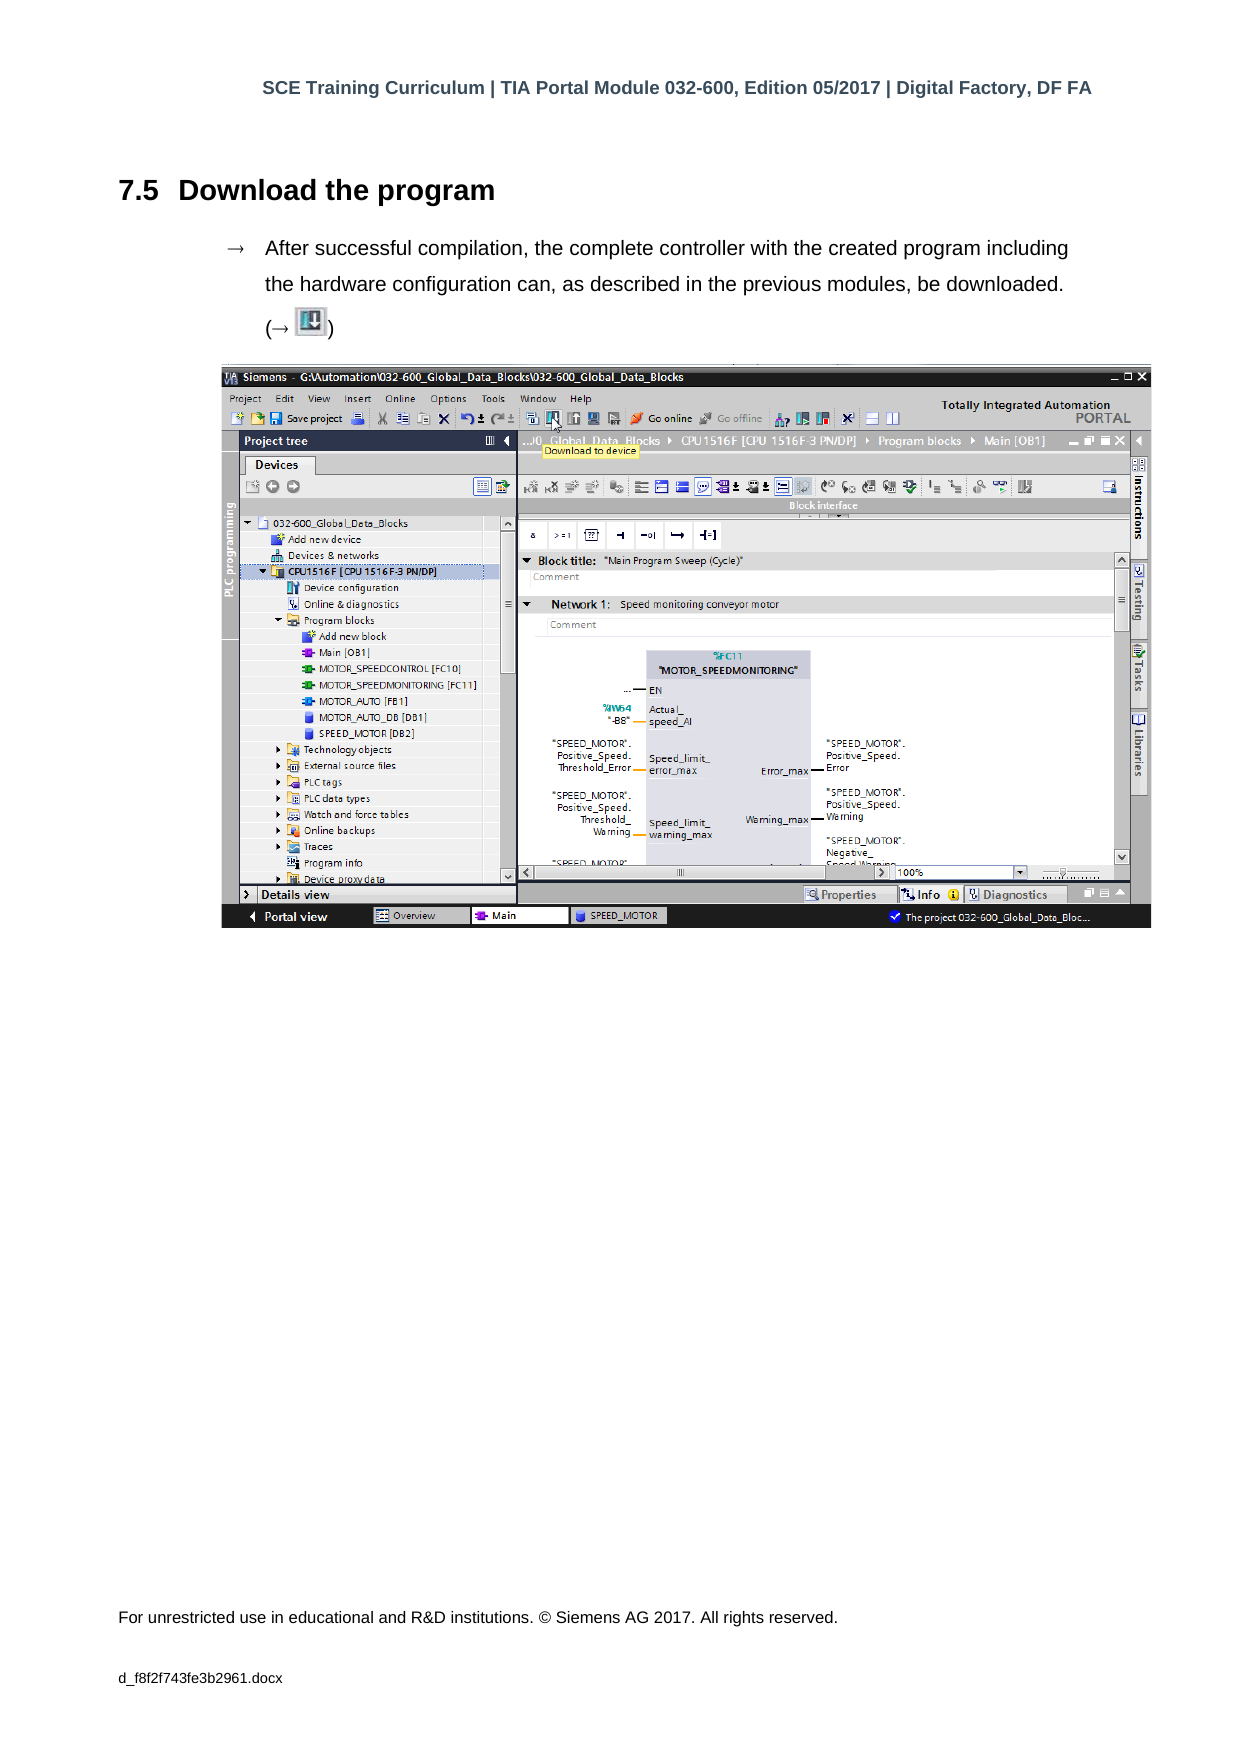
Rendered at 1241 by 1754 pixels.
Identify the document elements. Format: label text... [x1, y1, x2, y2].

text After successful compilation, the complete controller with the created program including the hardware configuration can, as described in the previous modules, be downloaded. ( ) [227, 236, 1092, 340]
picture [221, 364, 1152, 928]
picture [294, 307, 328, 336]
subtitle Download the program [118, 173, 1092, 206]
